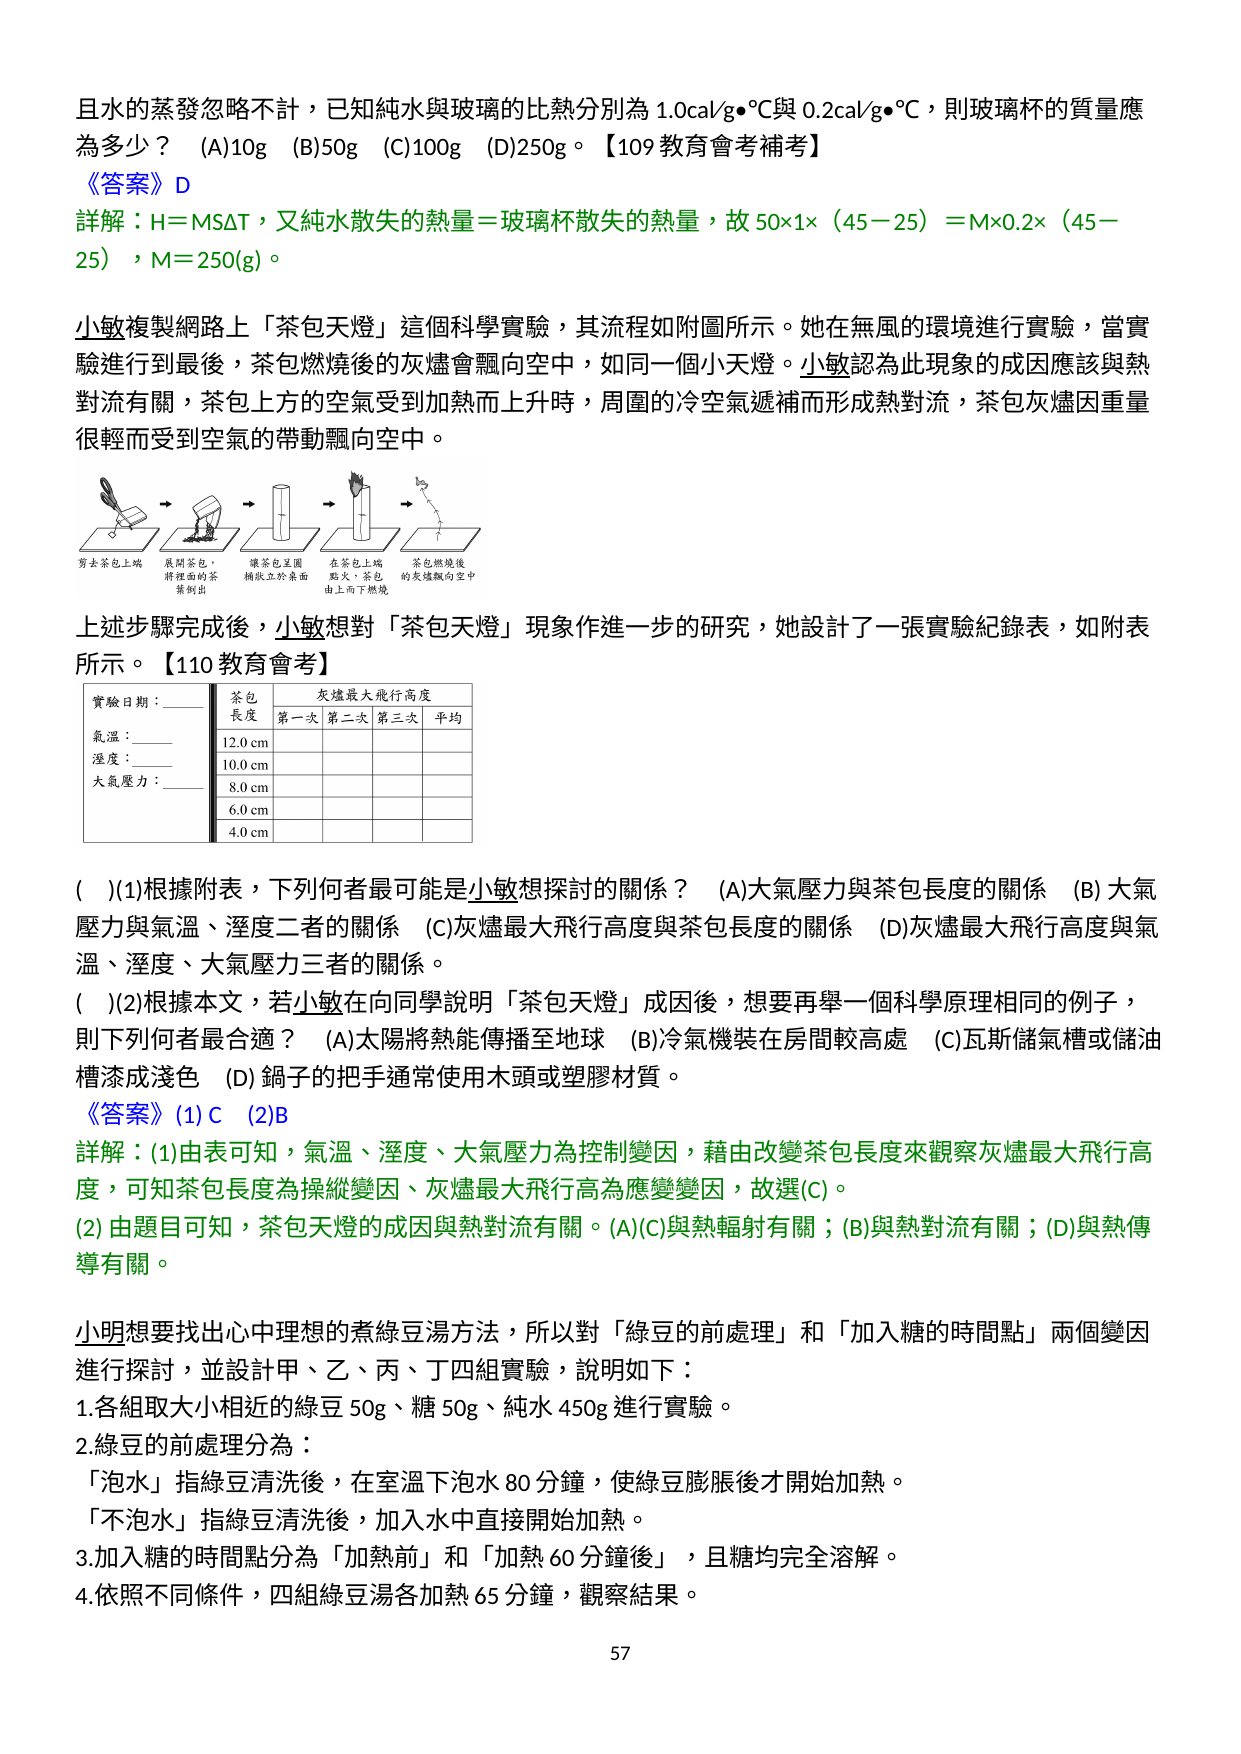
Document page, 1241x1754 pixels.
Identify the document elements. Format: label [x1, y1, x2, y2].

picture [75, 456, 488, 598]
picture [75, 681, 488, 852]
